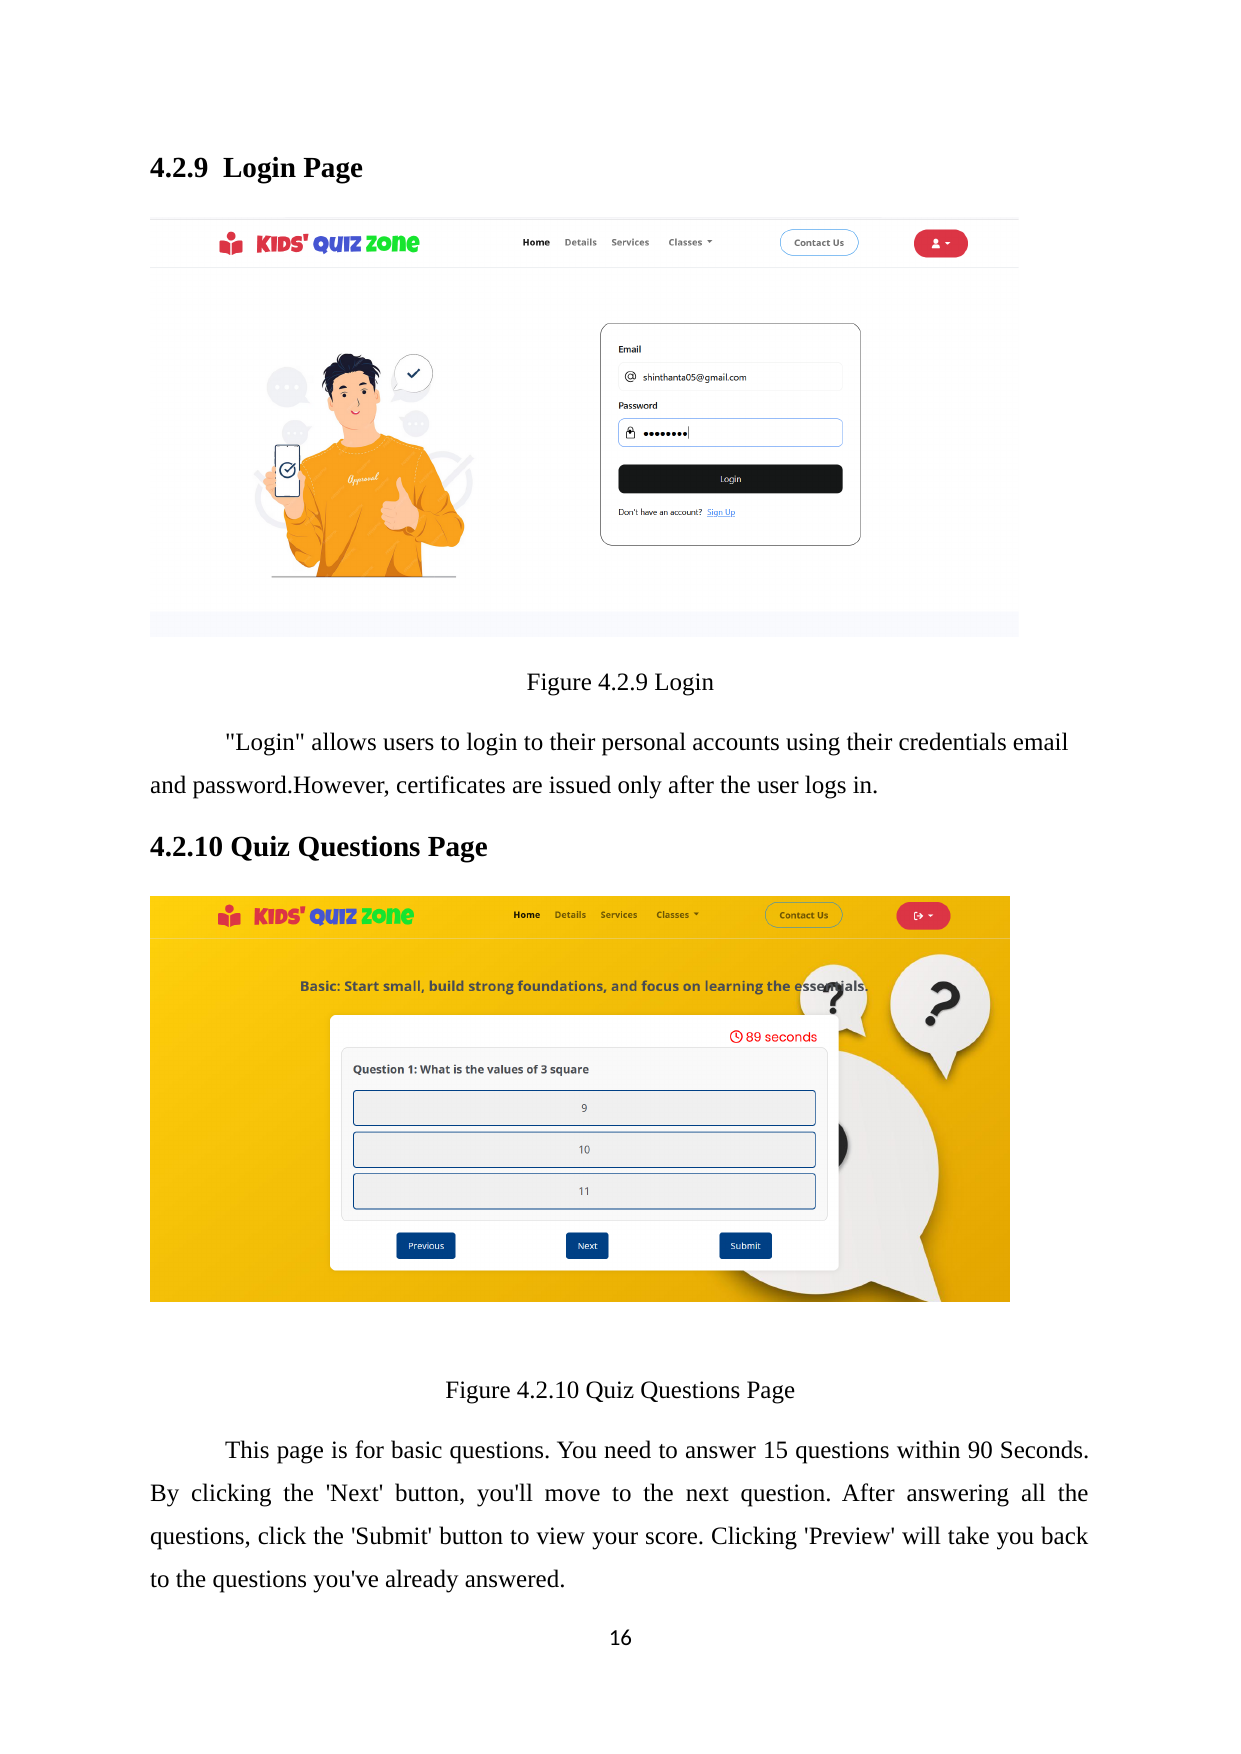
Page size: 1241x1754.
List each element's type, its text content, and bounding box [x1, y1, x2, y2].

picture [150, 896, 1010, 1302]
picture [150, 217, 1019, 637]
text Figure 4.2.10 Quiz Questions Page [150, 1332, 1090, 1404]
text 4.2.9 Login Page [150, 150, 1090, 183]
text Figure 4.2.9 Login [150, 667, 1090, 696]
text 4.2.10 Quiz Questions Page [150, 829, 1090, 863]
text "Login" allows users to login to their personal accounts using their credentials email and password.However, certificates are issued only after the user logs in. [150, 727, 1090, 798]
text This page is for basic questions. You need to answer 15 questions within 90 Seconds. By clicking the 'Next' button, you'll move to the next question. After answering all the questions, click the 'Submit' button to view your score. Clicking 'Preview' will take you back to the questions you've already answered. [150, 1435, 1090, 1593]
